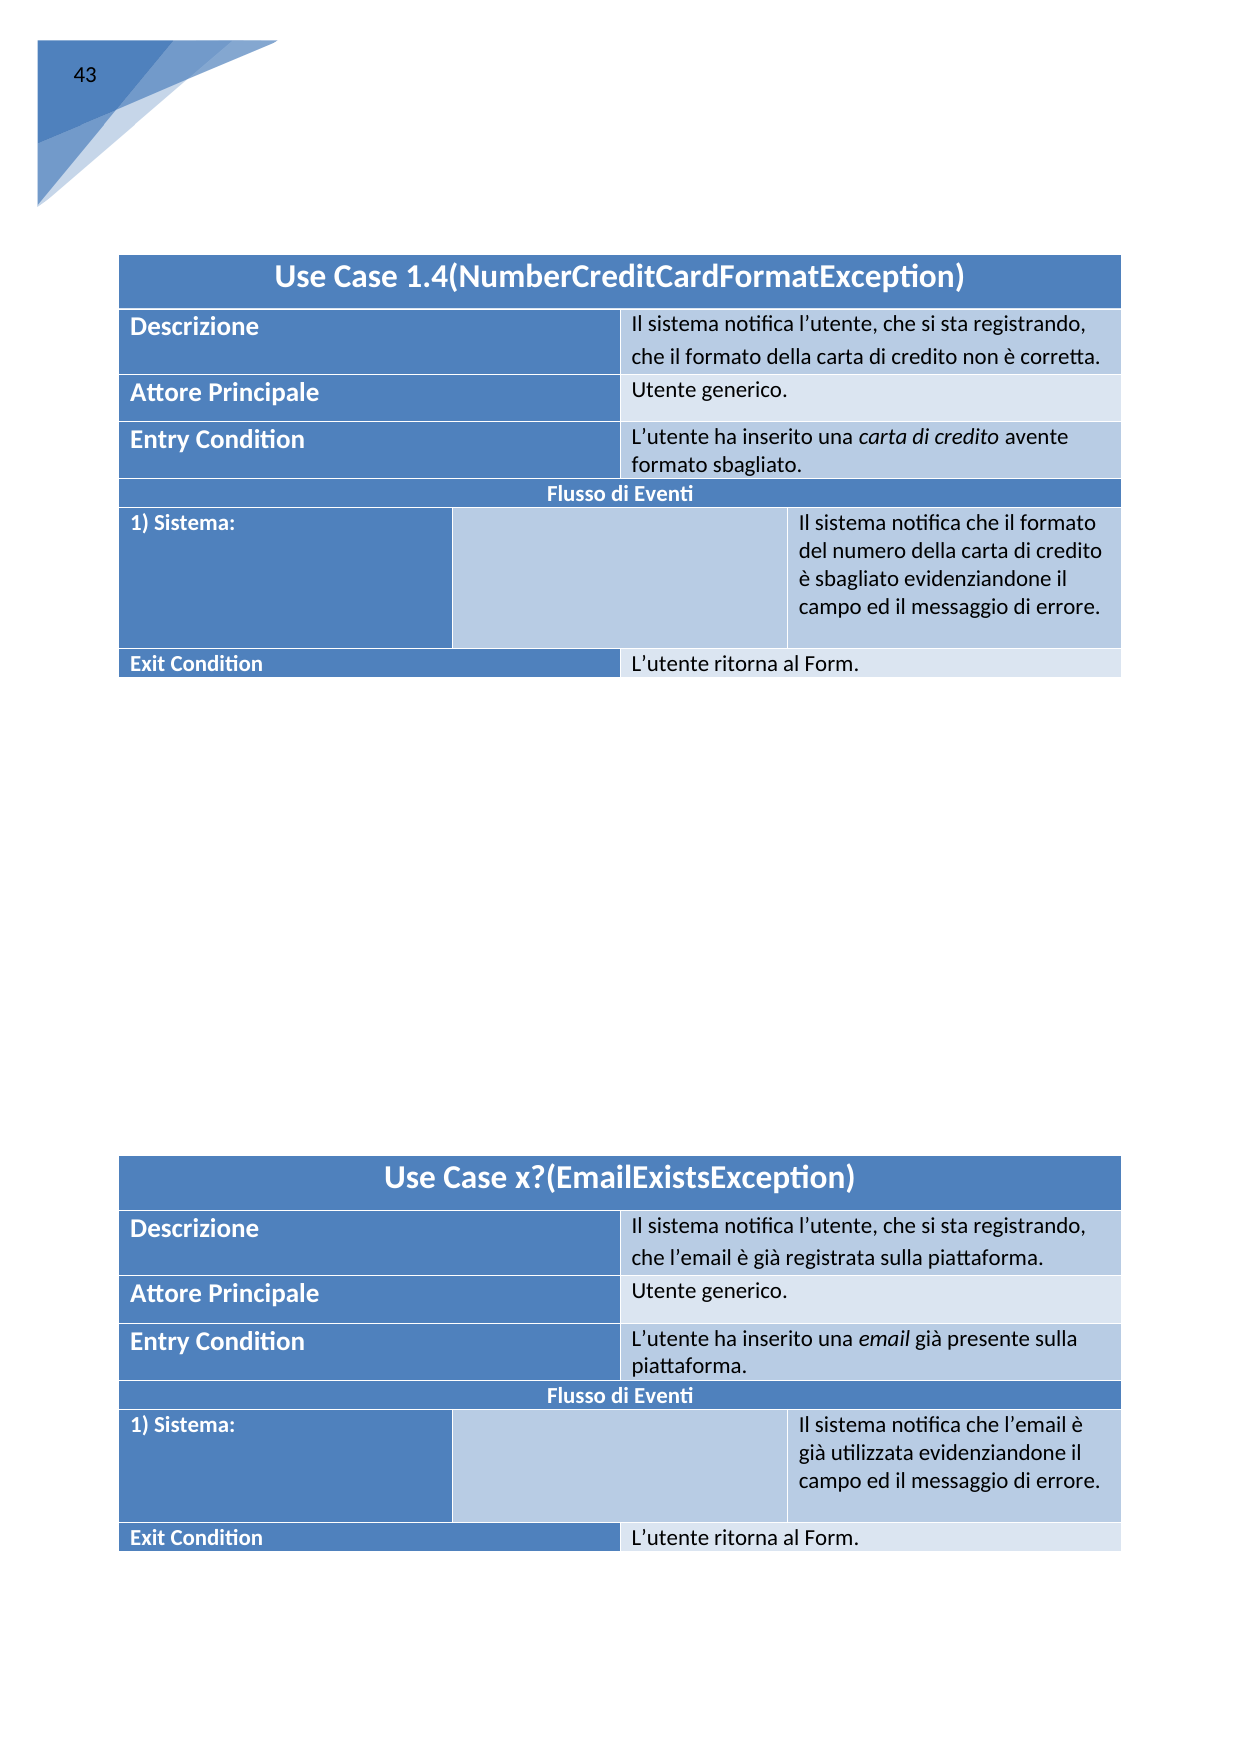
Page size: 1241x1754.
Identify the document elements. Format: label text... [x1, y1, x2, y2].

table_cell Descrizione [119, 310, 620, 374]
table_cell Attore Principale [119, 1276, 620, 1323]
table_cell Il sistema notifica l’utente, che si sta registrando, che il formato della carta di credito non è corretta. [621, 310, 1121, 374]
picture [37, 40, 279, 209]
table_cell 1) Sistema: [119, 1410, 452, 1522]
table_cell Exit Condition [119, 649, 620, 677]
table_cell Il sistema notifica che il formato del numero della carta di credito è sbagliato evidenziandone il campo ed il messaggio di errore. [788, 508, 1121, 648]
table_header Use Case 1.4(NumberCreditCardFormatException) [119, 255, 1121, 308]
table_cell Exit Condition [119, 1523, 620, 1551]
table_header Use Case x?(EmailExistsException) [119, 1156, 1121, 1210]
table_cell Il sistema notifica che l’email è già utilizzata evidenziandone il campo ed il messaggio di errore. [788, 1410, 1121, 1522]
table_cell Utente generico. [621, 375, 1121, 421]
table_cell Utente generico. [621, 1276, 1121, 1323]
table_cell Descrizione [119, 1211, 620, 1275]
table_cell L’utente ha inserito una carta di credito avente formato sbagliato. [621, 422, 1121, 478]
table_cell Flusso di Eventi [119, 1381, 1121, 1409]
table_cell [453, 508, 787, 648]
table_cell [453, 1410, 787, 1522]
table_cell Entry Condition [119, 1324, 620, 1380]
table_cell Attore Principale [119, 375, 620, 421]
table_cell Il sistema notifica l’utente, che si sta registrando, che l’email è già registrata sulla piattaforma. [621, 1211, 1121, 1275]
table_cell Entry Condition [119, 422, 620, 478]
table_cell Flusso di Eventi [119, 479, 1121, 507]
table_cell L’utente ritorna al Form. [621, 1523, 1121, 1551]
table_cell L’utente ha inserito una email già presente sulla piattaforma. [621, 1324, 1121, 1380]
table_cell 1) Sistema: [119, 508, 452, 648]
table_cell L’utente ritorna al Form. [621, 649, 1121, 677]
